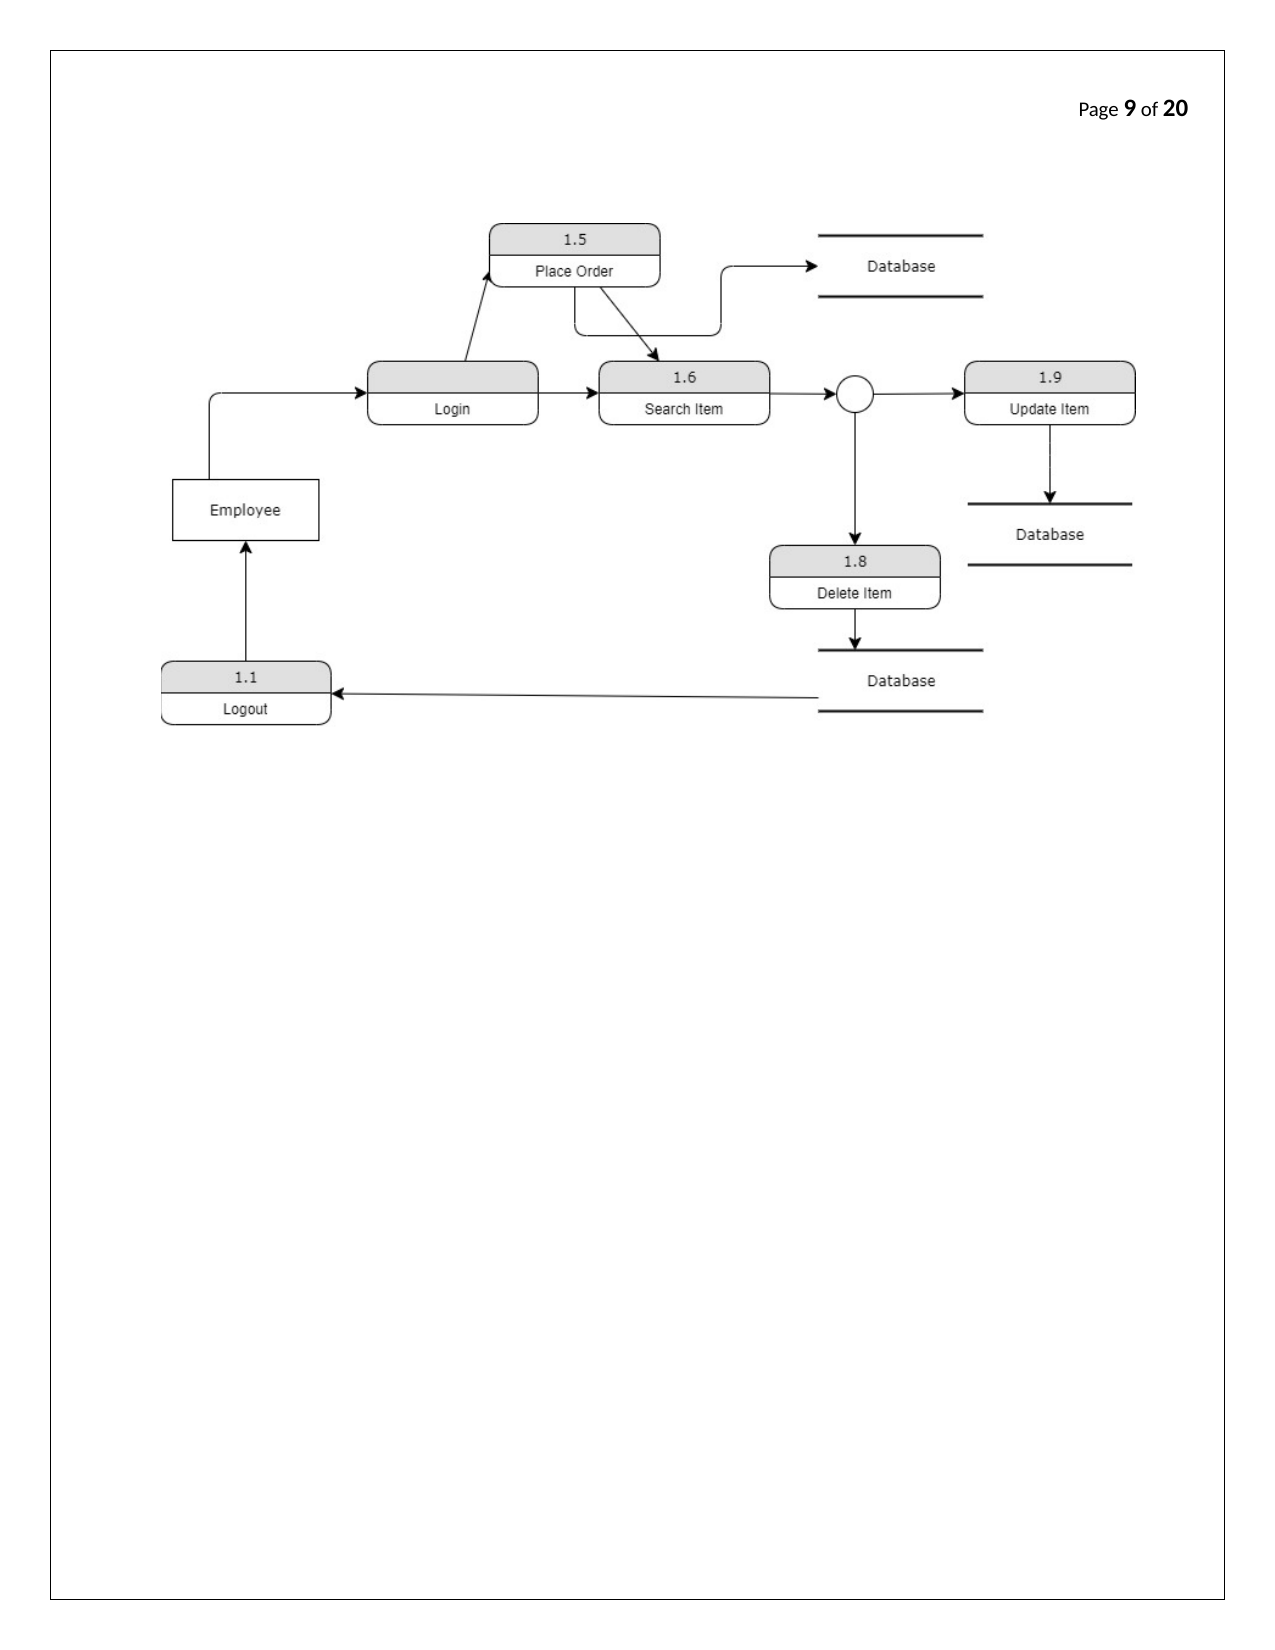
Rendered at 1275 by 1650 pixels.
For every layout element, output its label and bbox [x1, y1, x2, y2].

picture [161, 223, 1136, 727]
